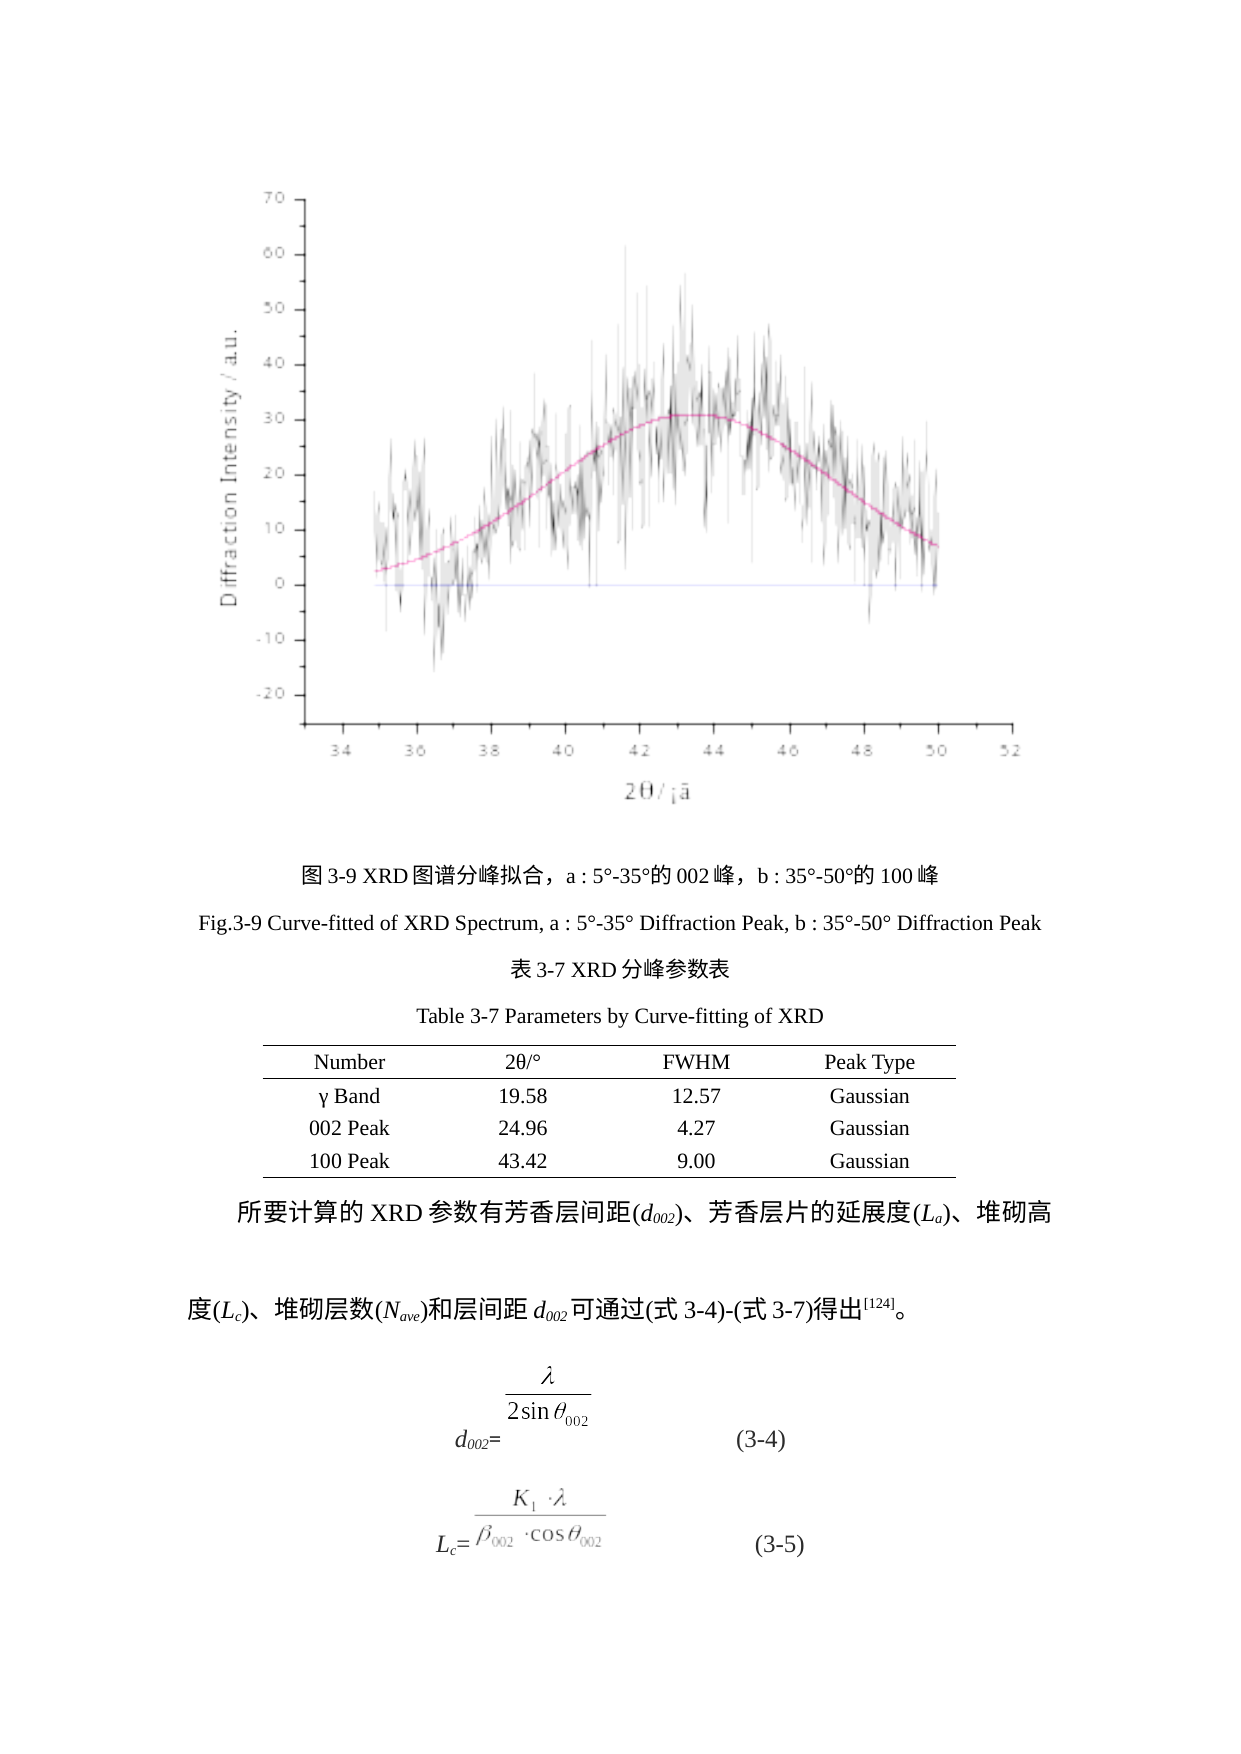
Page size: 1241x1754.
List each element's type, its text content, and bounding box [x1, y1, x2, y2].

table_cell Gaussian [783, 1079, 956, 1112]
table_cell 12.57 [610, 1079, 783, 1112]
text 图3-9 XRD图谱分峰拟合，a : 5°-35°的002峰，b : 35°-50°的100峰 [187, 858, 1053, 890]
text 表3-7 XRD分峰参数表 [187, 951, 1053, 984]
table_cell γ Band [263, 1079, 436, 1112]
table_header Peak Type [783, 1046, 956, 1078]
text Fig.3-9 Curve-fitted of XRD Spectrum, a : 5°-35° Diffraction Peak, b : 35°-50° Diffraction Peak [187, 906, 1053, 939]
table_cell 002 Peak [263, 1112, 436, 1144]
table_cell 100 Peak [263, 1144, 436, 1177]
text 所要计算的XRD参数有芳香层间距(d002)、芳香层片的延展度(La)、堆砌高度(Lc)、堆砌层数(Nave)和层间距d002可通过(式3-4)-(式3-7)得出[124]。 [187, 1178, 1053, 1340]
table_cell Gaussian [783, 1144, 956, 1177]
table_cell 9.00 [610, 1144, 783, 1177]
text Lc= (3-5) [187, 1471, 1053, 1569]
table_cell 4.27 [610, 1112, 783, 1144]
table_cell 43.42 [436, 1144, 609, 1177]
table_cell Gaussian [783, 1112, 956, 1144]
table_cell 24.96 [436, 1112, 609, 1144]
text Table 3-7 Parameters by Curve-fitting of XRD [187, 999, 1053, 1032]
table_header 2θ/° [436, 1046, 609, 1078]
text d002= (3-4) [187, 1358, 1053, 1456]
table_cell 19.58 [436, 1079, 609, 1112]
table_header FWHM [610, 1046, 783, 1078]
table_header Number [263, 1046, 436, 1078]
